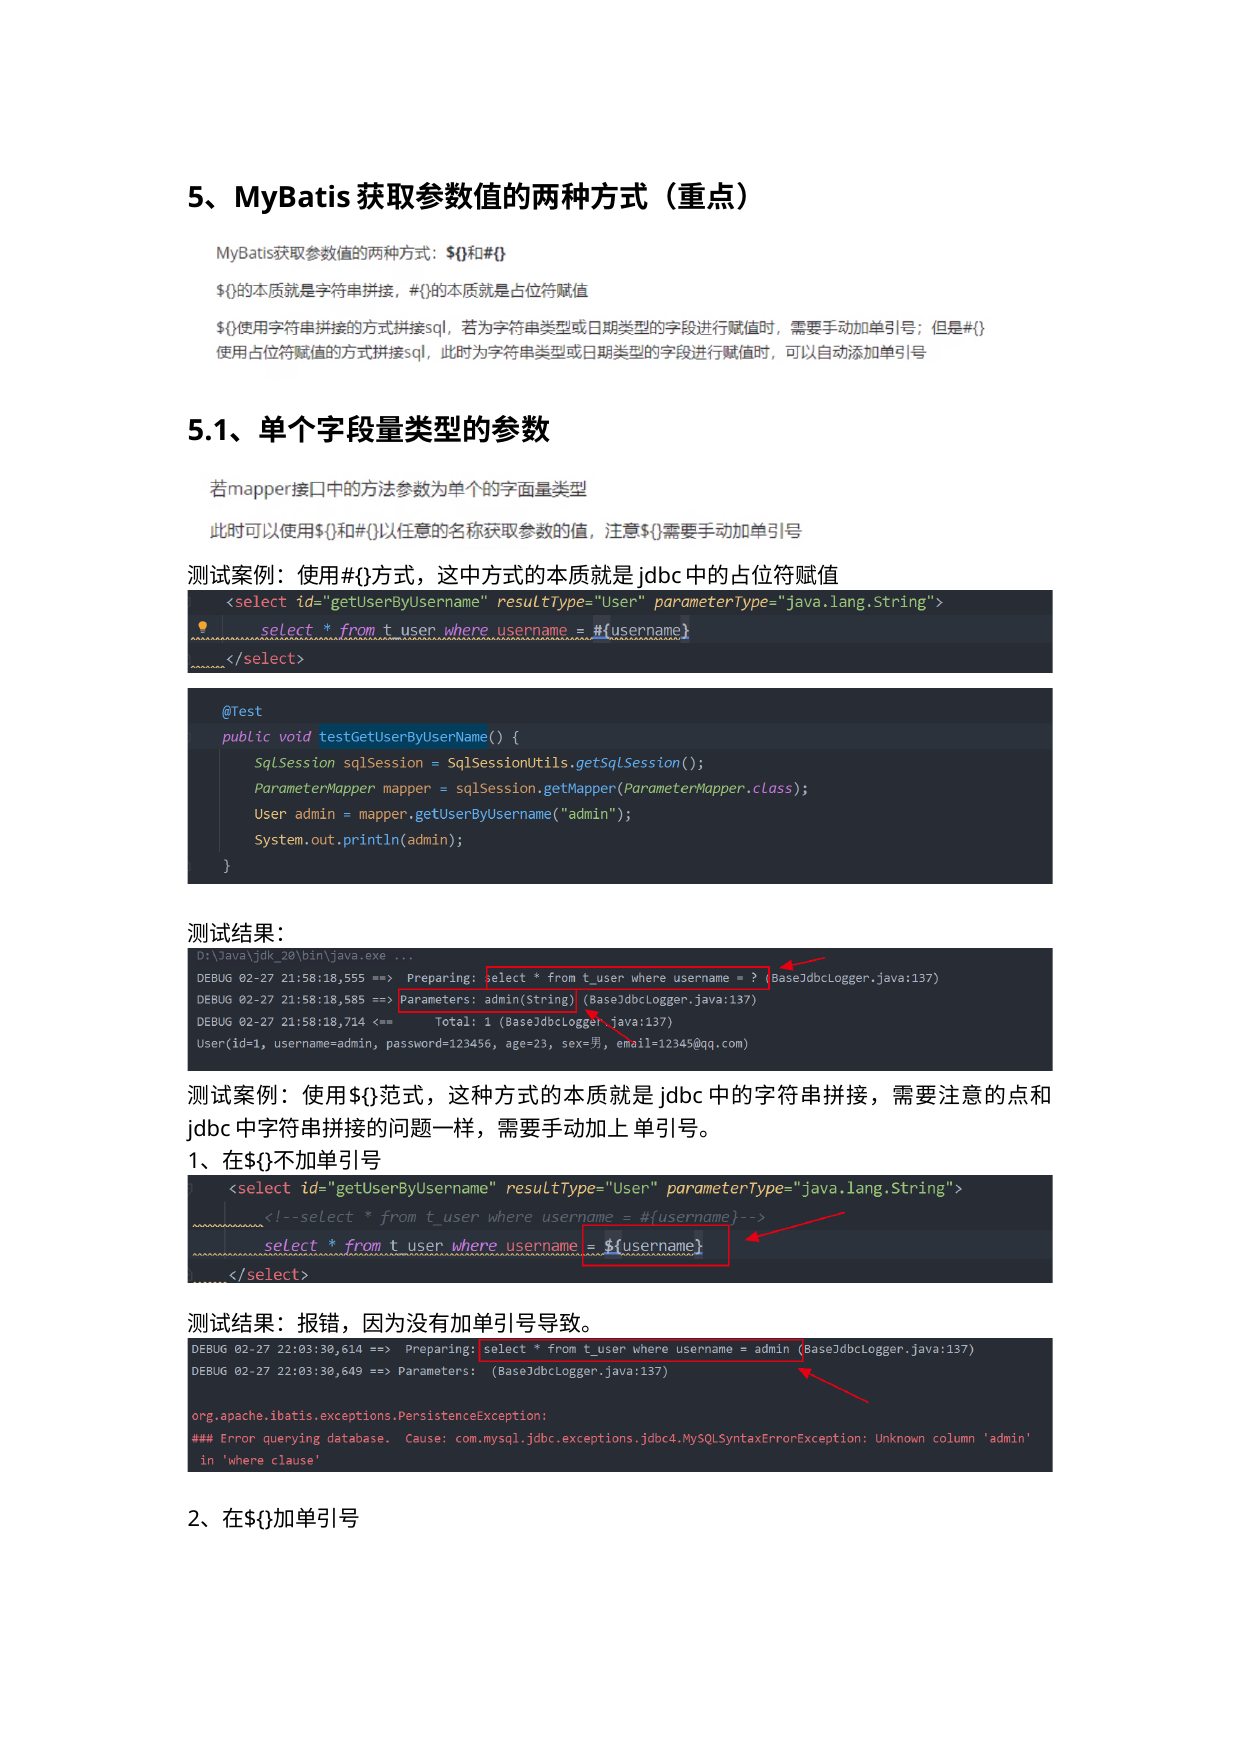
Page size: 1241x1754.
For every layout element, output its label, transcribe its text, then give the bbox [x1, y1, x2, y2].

picture [187, 233, 1053, 380]
picture [187, 948, 1053, 1071]
subtitle 5、MyBatis获取参数值的两种方式（重点） [187, 162, 1053, 227]
text 测试结果： [187, 916, 1053, 948]
picture [187, 1175, 1053, 1283]
picture [187, 688, 1053, 884]
text 测试案例：使用#{}方式，这中方式的本质就是jdbc中的占位符赋值 [187, 558, 1053, 590]
picture [187, 590, 1053, 673]
text 测试案例：使用${}范式，这种方式的本质就是jdbc中的字符串拼接，需要注意的点和jdbc中字符串拼接的问题一样，需要手动加上 单引号。 [187, 1078, 1053, 1143]
picture [187, 460, 1053, 550]
subtitle 5.1、单个字段量类型的参数 [187, 396, 1053, 460]
picture [187, 1338, 1053, 1472]
text 1、在${}不加单引号 [187, 1143, 1053, 1175]
text 2、在${}加单引号 [187, 1501, 1053, 1533]
text 测试结果：报错，因为没有加单引号导致。 [187, 1306, 1053, 1338]
